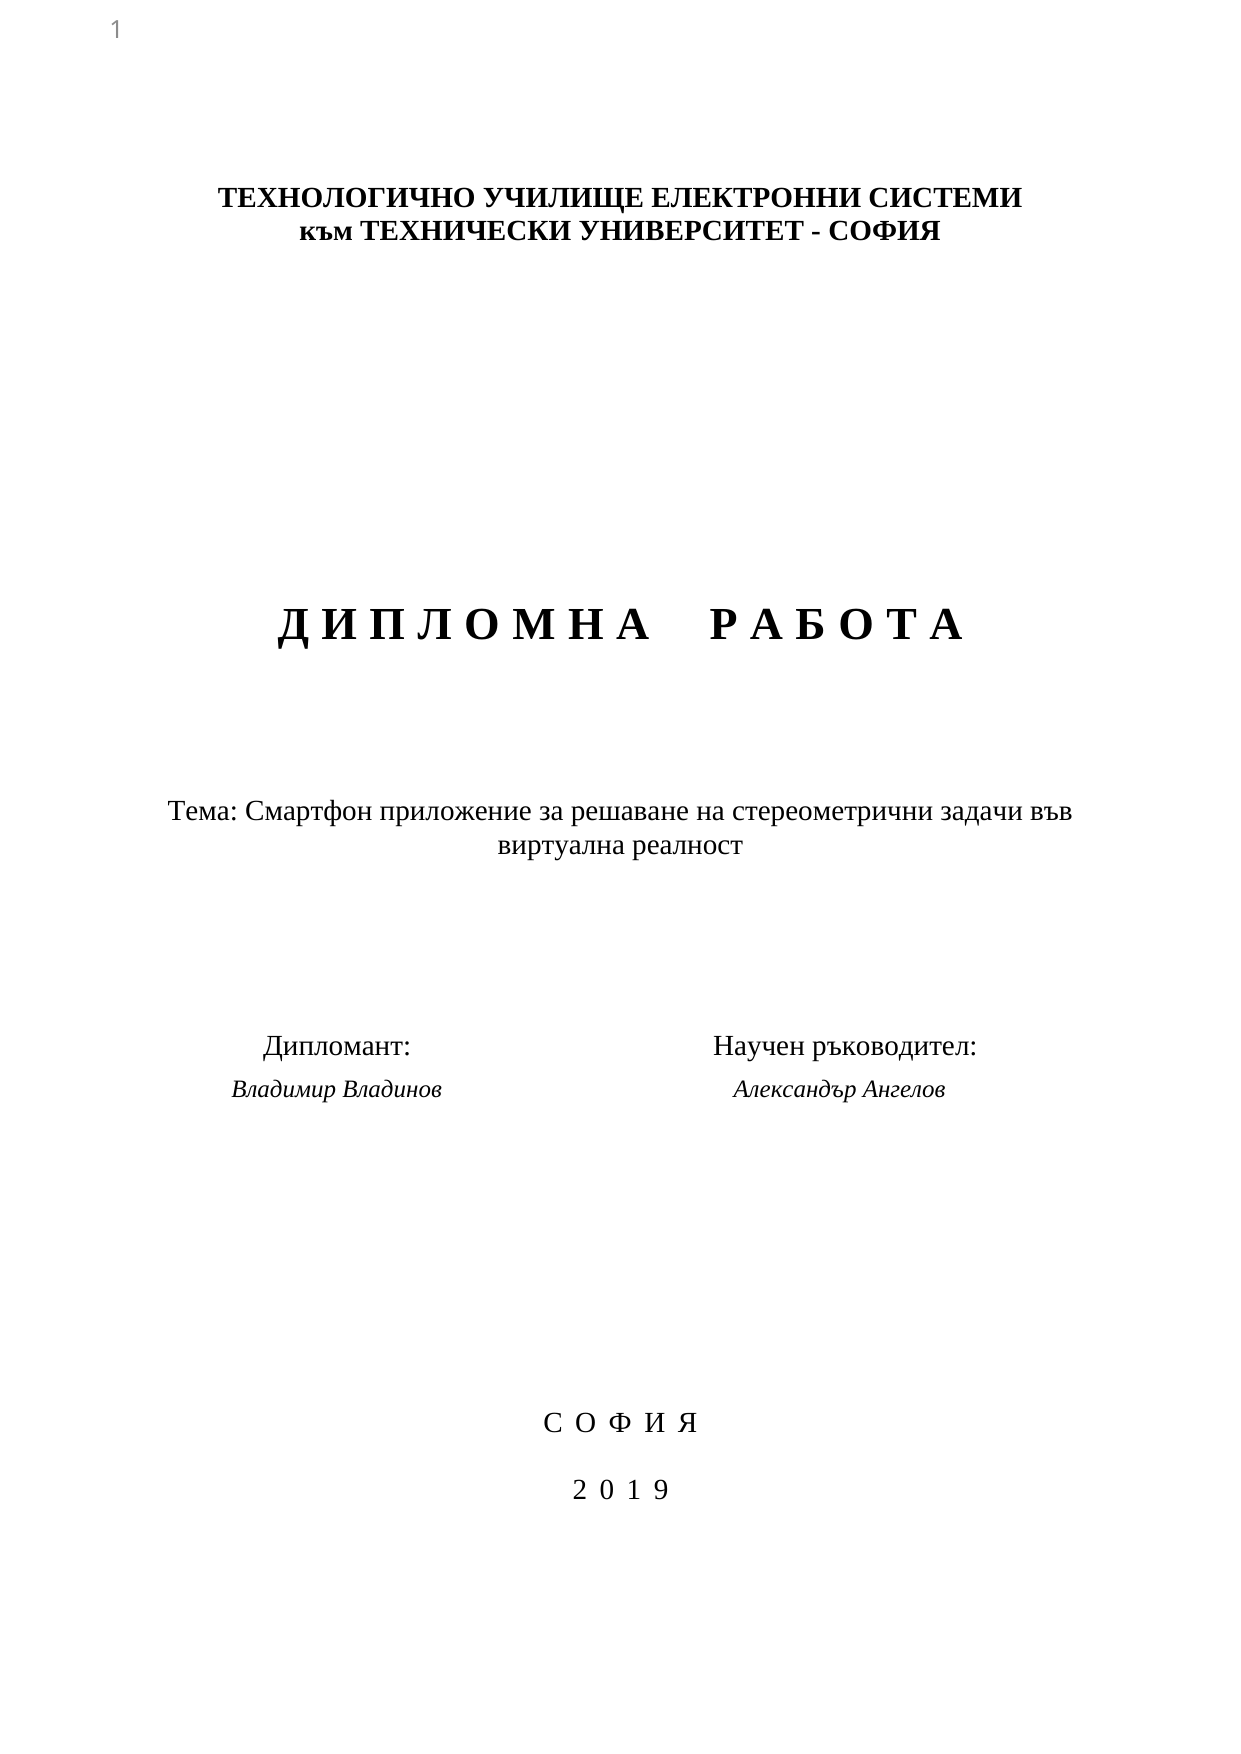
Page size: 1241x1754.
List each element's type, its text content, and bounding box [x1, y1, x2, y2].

text към ТЕХНИЧЕСКИ УНИВЕРСИТЕТ - СОФИЯ [150, 213, 1090, 247]
text СОФИЯ [150, 1405, 1090, 1438]
text ТЕХНОЛОГИЧНО УЧИЛИЩЕ ЕЛЕКТРОННИ СИСТЕМИ [150, 180, 1090, 213]
text Дипломант: Научен ръководител: [150, 1028, 1090, 1062]
text Тема: Смартфон приложение за решаване на стереометрични задачи във виртуална реалност [150, 793, 1090, 860]
text Владимир Владинов Александър Ангелов [150, 1074, 1090, 1103]
text 2019 [150, 1472, 1090, 1505]
text ДИПЛОМНА РАБОТА [150, 597, 1090, 649]
